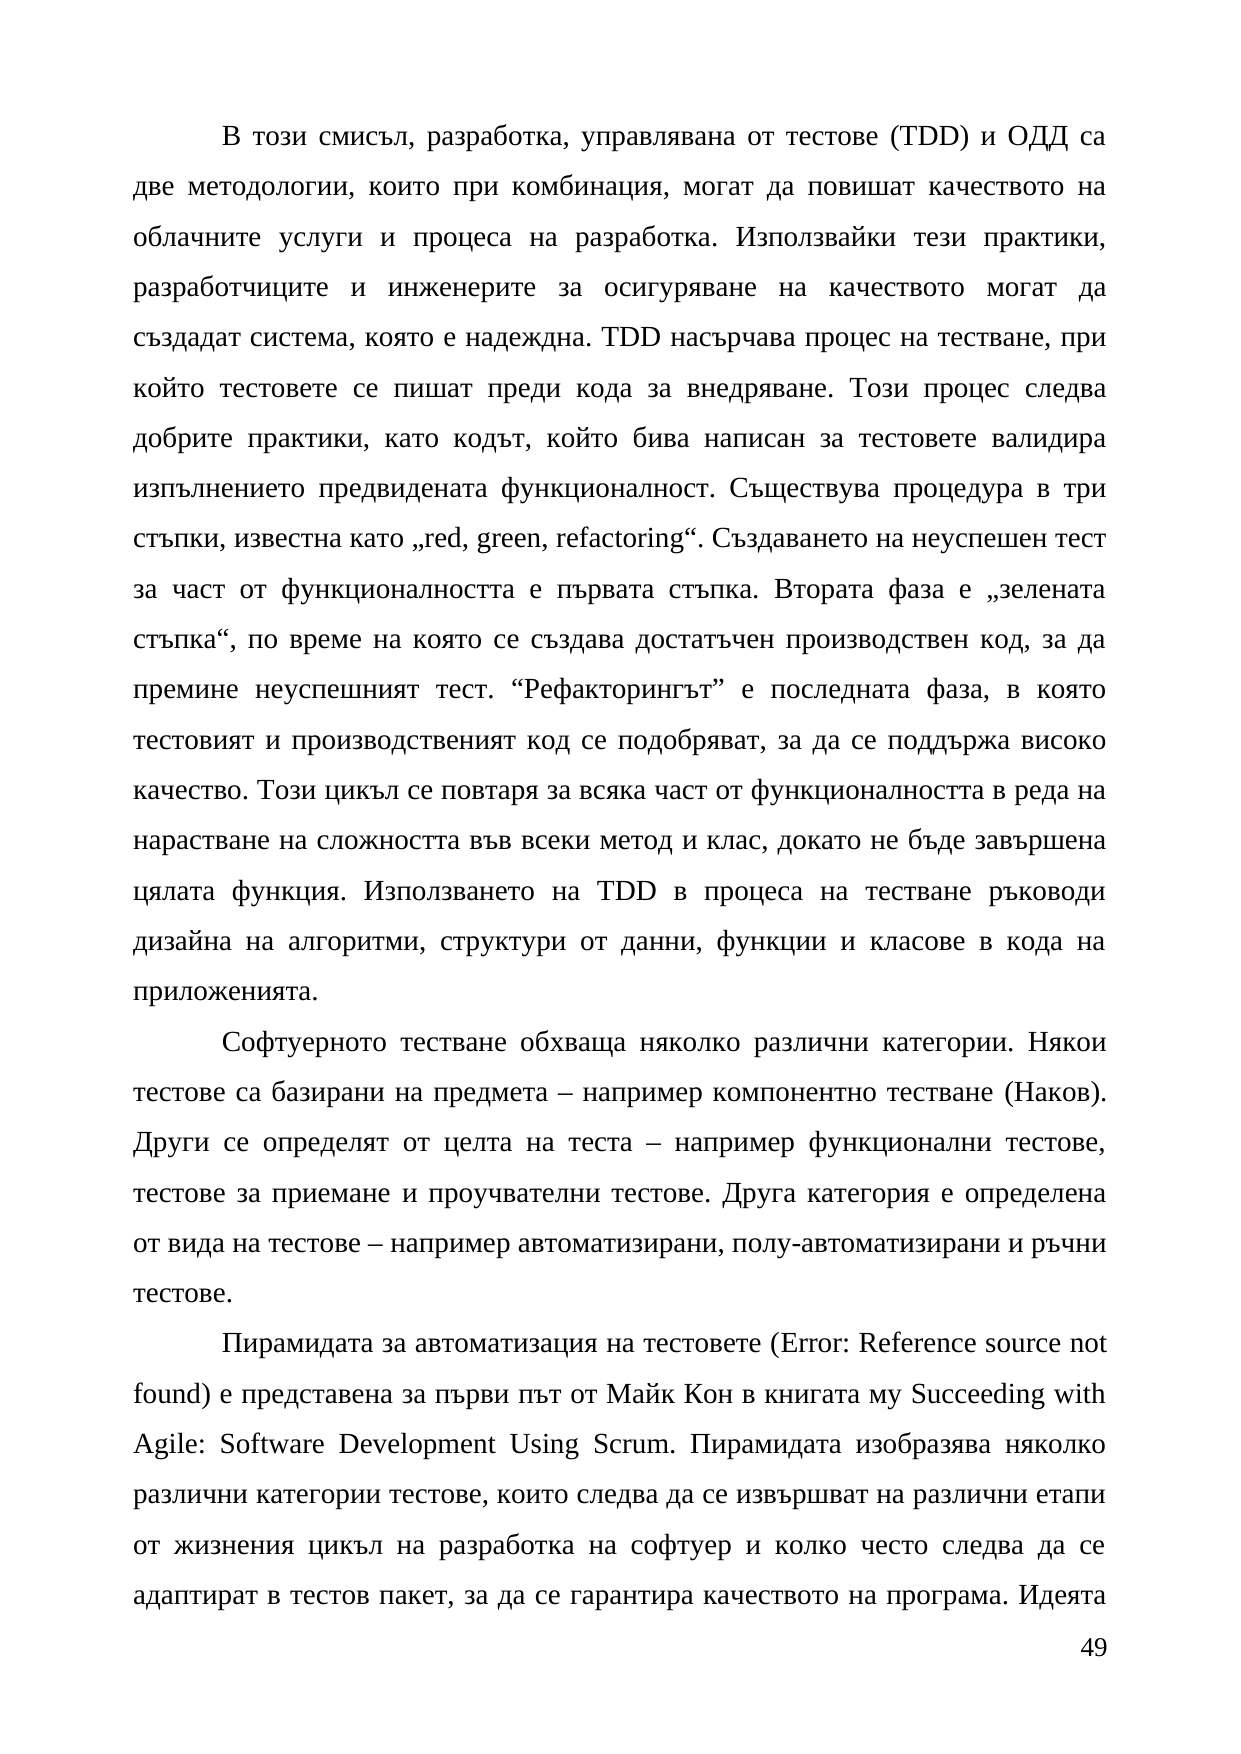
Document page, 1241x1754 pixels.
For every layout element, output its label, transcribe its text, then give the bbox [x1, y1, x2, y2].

text В този смисъл, разработка, управлявана от тестове (TDD) и ОДД са две методологии, които при комбинация, могат да повишат качеството на облачните услуги и процеса на разработка. Използвайки тези практики, разработчиците и инженерите за осигуряване на качеството могат да създадат система, която е надеждна. TDD насърчава процес на тестване, при който тестовете се пишат преди кода за внедряване. Този процес следва добрите практики, като кодът, който бива написан за тестовете валидира изпълнението предвидената функционалност. Съществува процедура в три стъпки, известна като „red, green, refactoring“. Създаването на неуспешен тест за част от функционалността е първата стъпка. Втората фаза е „зелената стъпка“, по време на която се създава достатъчен производствен код, за да премине неуспешният тест. “Рефакторингът” е последната фаза, в която тестовият и производственият код се подобряват, за да се поддържа високо качество. Този цикъл се повтаря за всяка част от функционалността в реда на нарастване на сложността във всеки метод и клас, докато не бъде завършена цялата функция. Използването на TDD в процеса на тестване ръководи дизайна на алгоритми, структури от данни, функции и класове в кода на приложенията. [133, 118, 1107, 1007]
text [133, 1326, 1107, 1611]
text Софтуерното тестване обхваща няколко различни категории. Някои тестове са базирани на предмета – например компонентно тестване (Наков). Други се определят от целта на теста – например функционални тестове, тестове за приемане и проучвателни тестове. Друга категория е определена от вида на тестове – например автоматизирани, полу-автоматизирани и ръчни тестове. [133, 1024, 1107, 1309]
